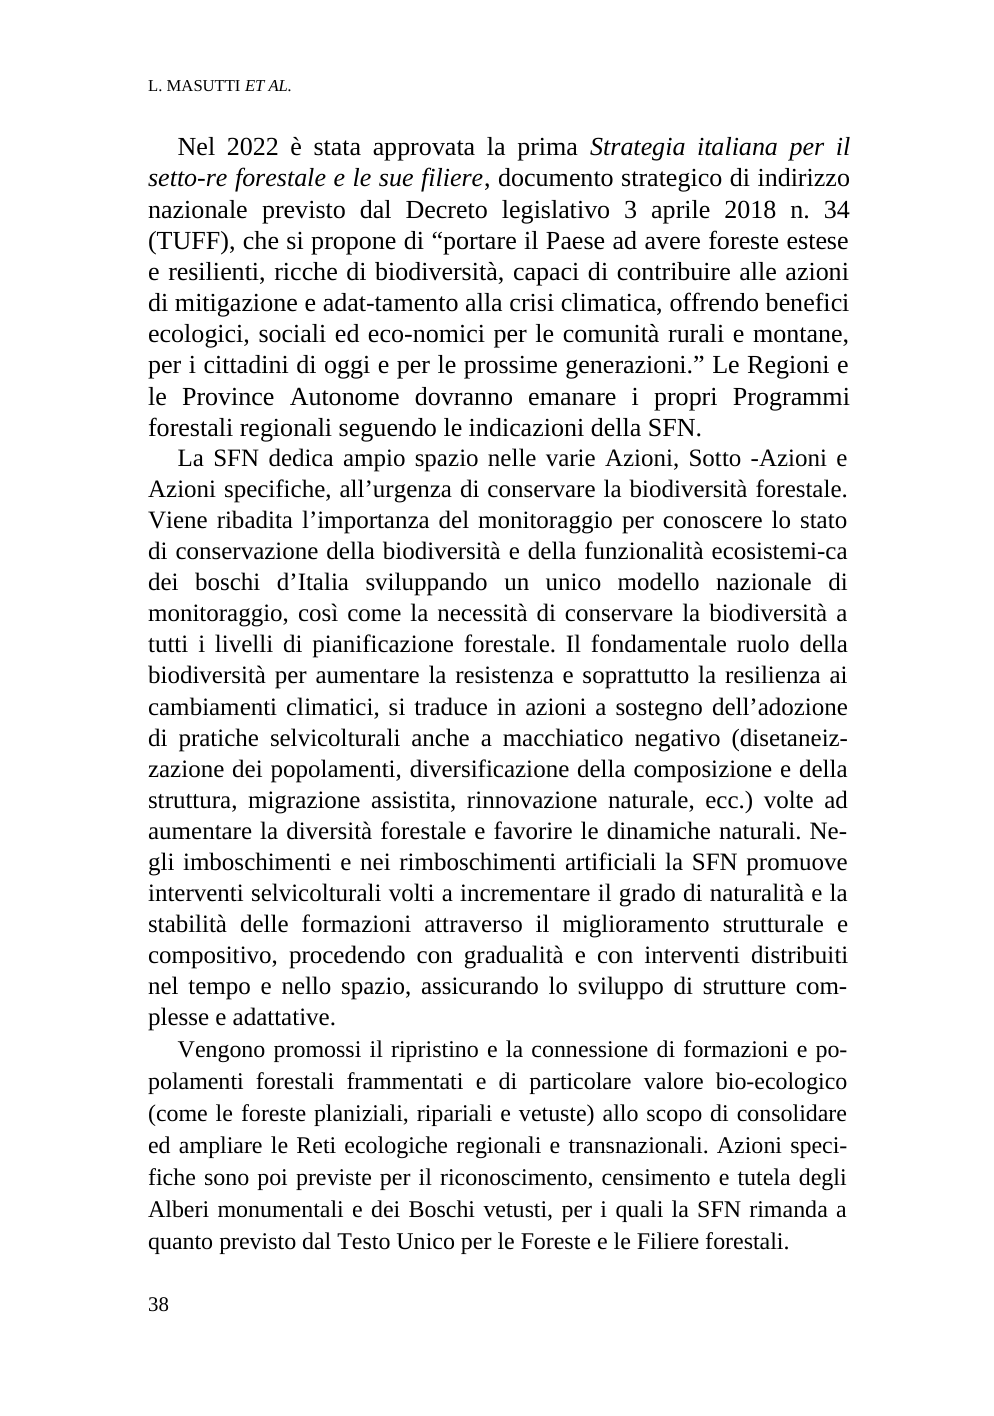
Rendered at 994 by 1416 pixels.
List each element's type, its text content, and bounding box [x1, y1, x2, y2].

text Nel 2022 è stata approvata la prima Strategia italiana per il setto-re forestale e le sue filiere, documento strategico di indirizzo nazionale previsto dal Decreto legislativo 3 aprile 2018 n. 34 (TUFF), che si propone di “portare il Paese ad avere foreste estese e resilienti, ricche di biodiversità, capaci di contribuire alle azioni di mitigazione e adat-tamento alla crisi climatica, offrendo benefici ecologici, sociali ed eco-nomici per le comunità rurali e montane, per i cittadini di oggi e per le prossime generazioni.” Le Regioni e le Province Autonome dovranno emanare i propri Programmi forestali regionali seguendo le indicazioni della SFN. [148, 131, 851, 442]
text La SFN dedica ampio spazio nelle varie Azioni, Sotto -Azioni e Azioni specifiche, all’urgenza di conservare la biodiversità forestale. Viene ribadita l’importanza del monitoraggio per conoscere lo stato di conservazione della biodiversità e della funzionalità ecosistemi-ca dei boschi d’Italia sviluppando un unico modello nazionale di monitoraggio, così come la necessità di conservare la biodiversità a tutti i livelli di pianificazione forestale. Il fondamentale ruolo della biodiversità per aumentare la resistenza e soprattutto la resilienza ai cambiamenti climatici, si traduce in azioni a sostegno dell’adozione di pratiche selvicolturali anche a macchiatico negativo (disetaneiz-zazione dei popolamenti, diversificazione della composizione e della struttura, migrazione assistita, rinnovazione naturale, ecc.) volte ad aumentare la diversità forestale e favorire le dinamiche naturali. Ne-gli imboschimenti e nei rimboschimenti artificiali la SFN promuove interventi selvicolturali volti a incrementare il grado di naturalità e la stabilità delle formazioni attraverso il miglioramento strutturale e compositivo, procedendo con gradualità e con interventi distribuiti nel tempo e nello spazio, assicurando lo sviluppo di strutture com-plesse e adattative. [148, 443, 848, 1031]
text Vengono promossi il ripristino e la connessione di formazioni e po-polamenti forestali frammentati e di particolare valore bio-ecologico (come le foreste planiziali, ripariali e vetuste) allo scopo di consolidare ed ampliare le Reti ecologiche regionali e transnazionali. Azioni speci-fiche sono poi previste per il riconoscimento, censimento e tutela degli Alberi monumentali e dei Boschi vetusti, per i quali la SFN rimanda a quanto previsto dal Testo Unico per le Foreste e le Filiere forestali. [148, 1035, 848, 1254]
text 38 [148, 1292, 851, 1316]
text L. MASUTTI ET AL. [148, 75, 851, 94]
